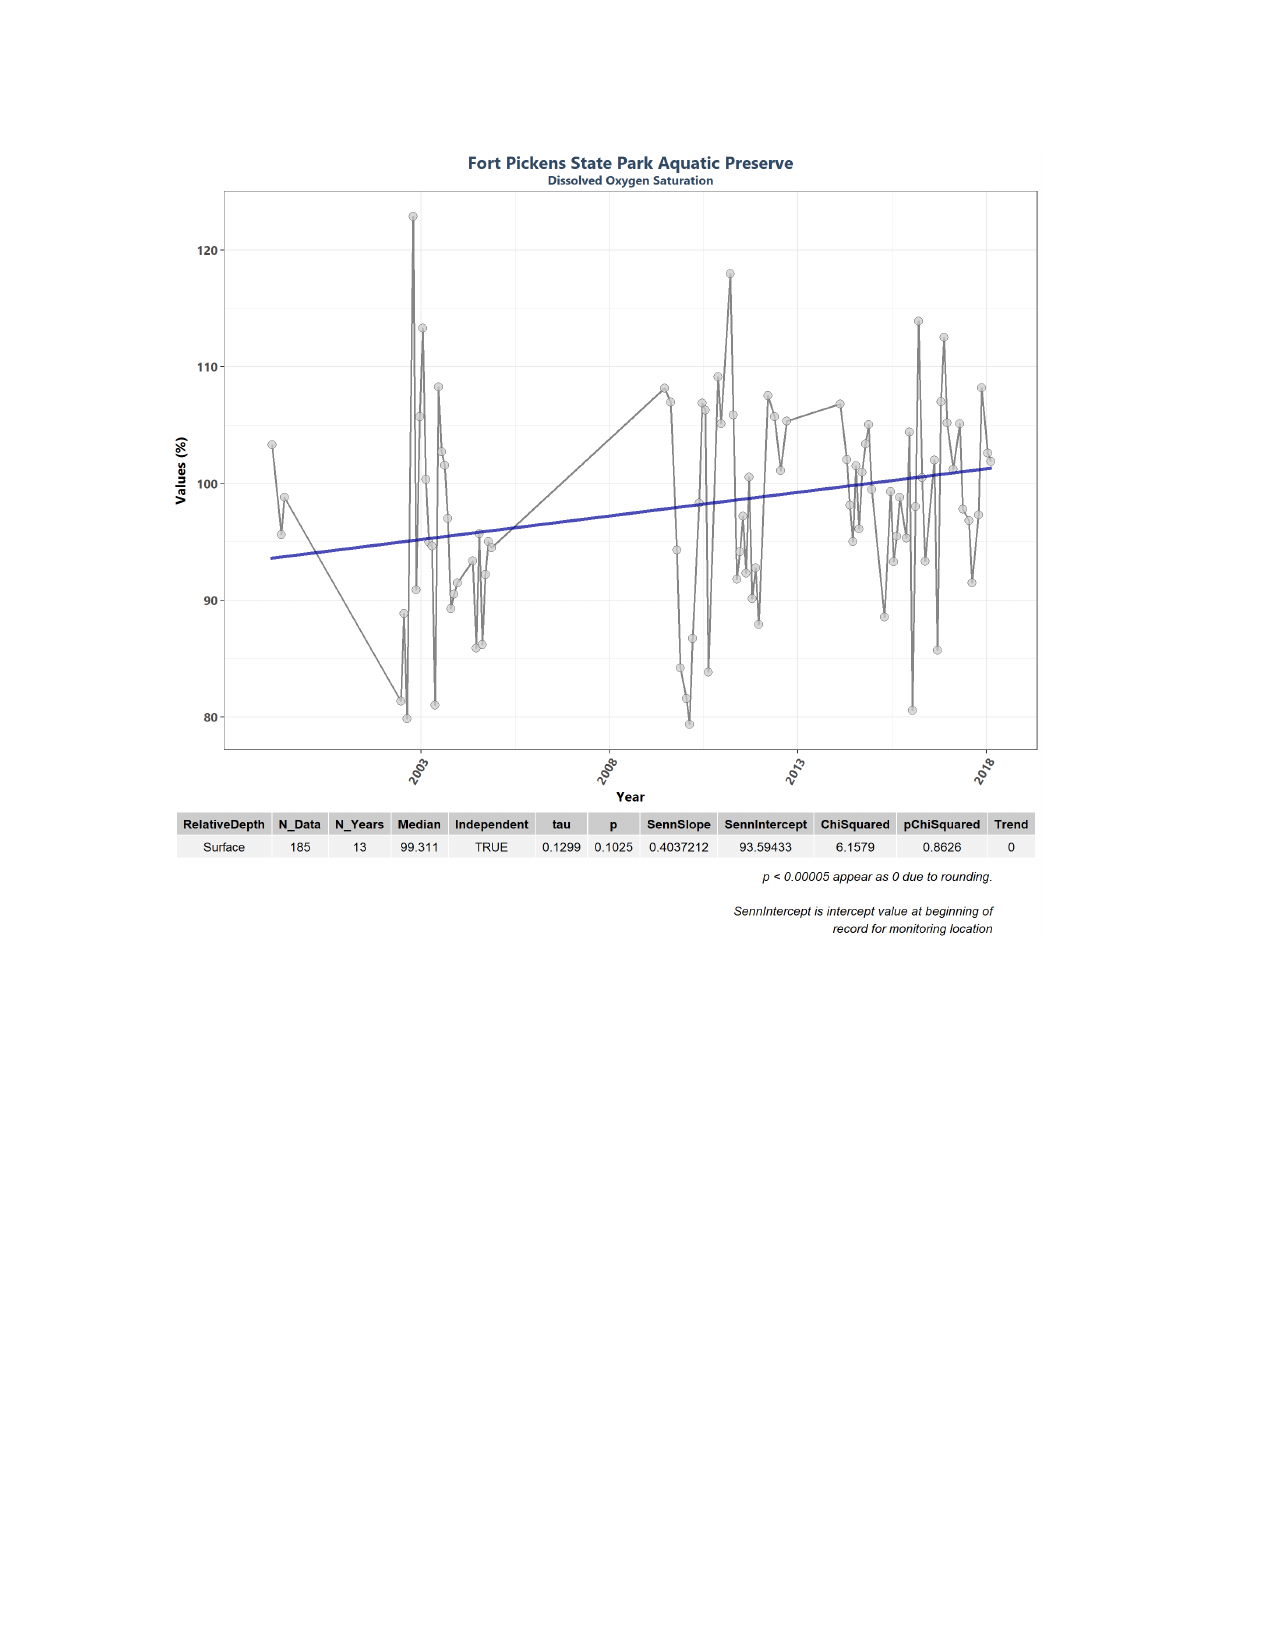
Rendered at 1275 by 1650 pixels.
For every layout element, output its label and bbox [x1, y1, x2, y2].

picture [168, 150, 1044, 938]
